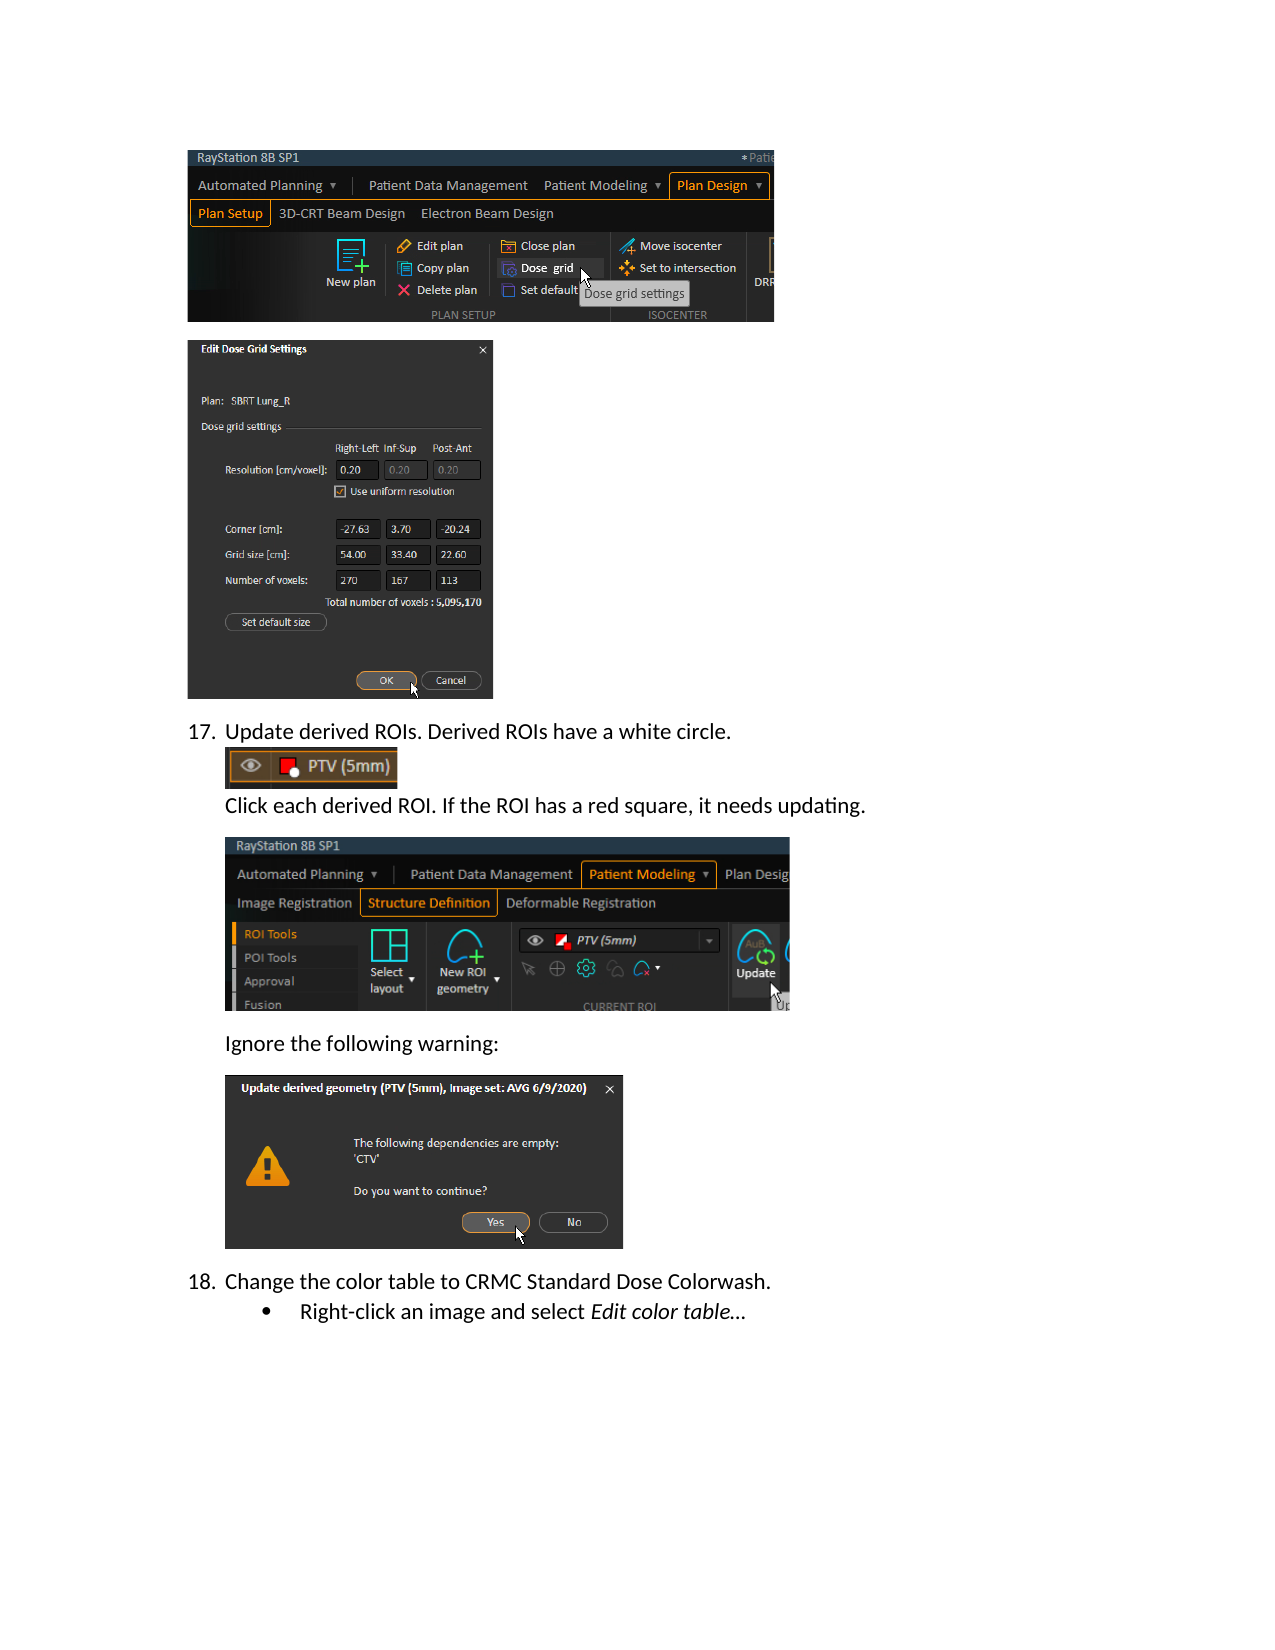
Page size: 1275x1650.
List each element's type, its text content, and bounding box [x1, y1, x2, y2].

list Update derived ROIs. Derived ROIs have a white circle. [187, 717, 1125, 745]
picture [225, 1075, 624, 1249]
picture [187, 340, 494, 699]
picture [225, 837, 790, 1011]
list Change the color table to CRMC Standard Dose Colorwash. [187, 1267, 1125, 1295]
list Click each derived ROI. If the ROI has a red square, it needs updating. [225, 791, 1125, 819]
picture [187, 150, 775, 322]
picture [225, 747, 398, 789]
list Right-click an image and select Edit color table… [262, 1297, 1125, 1326]
text Ignore the following warning: [187, 1029, 1125, 1057]
